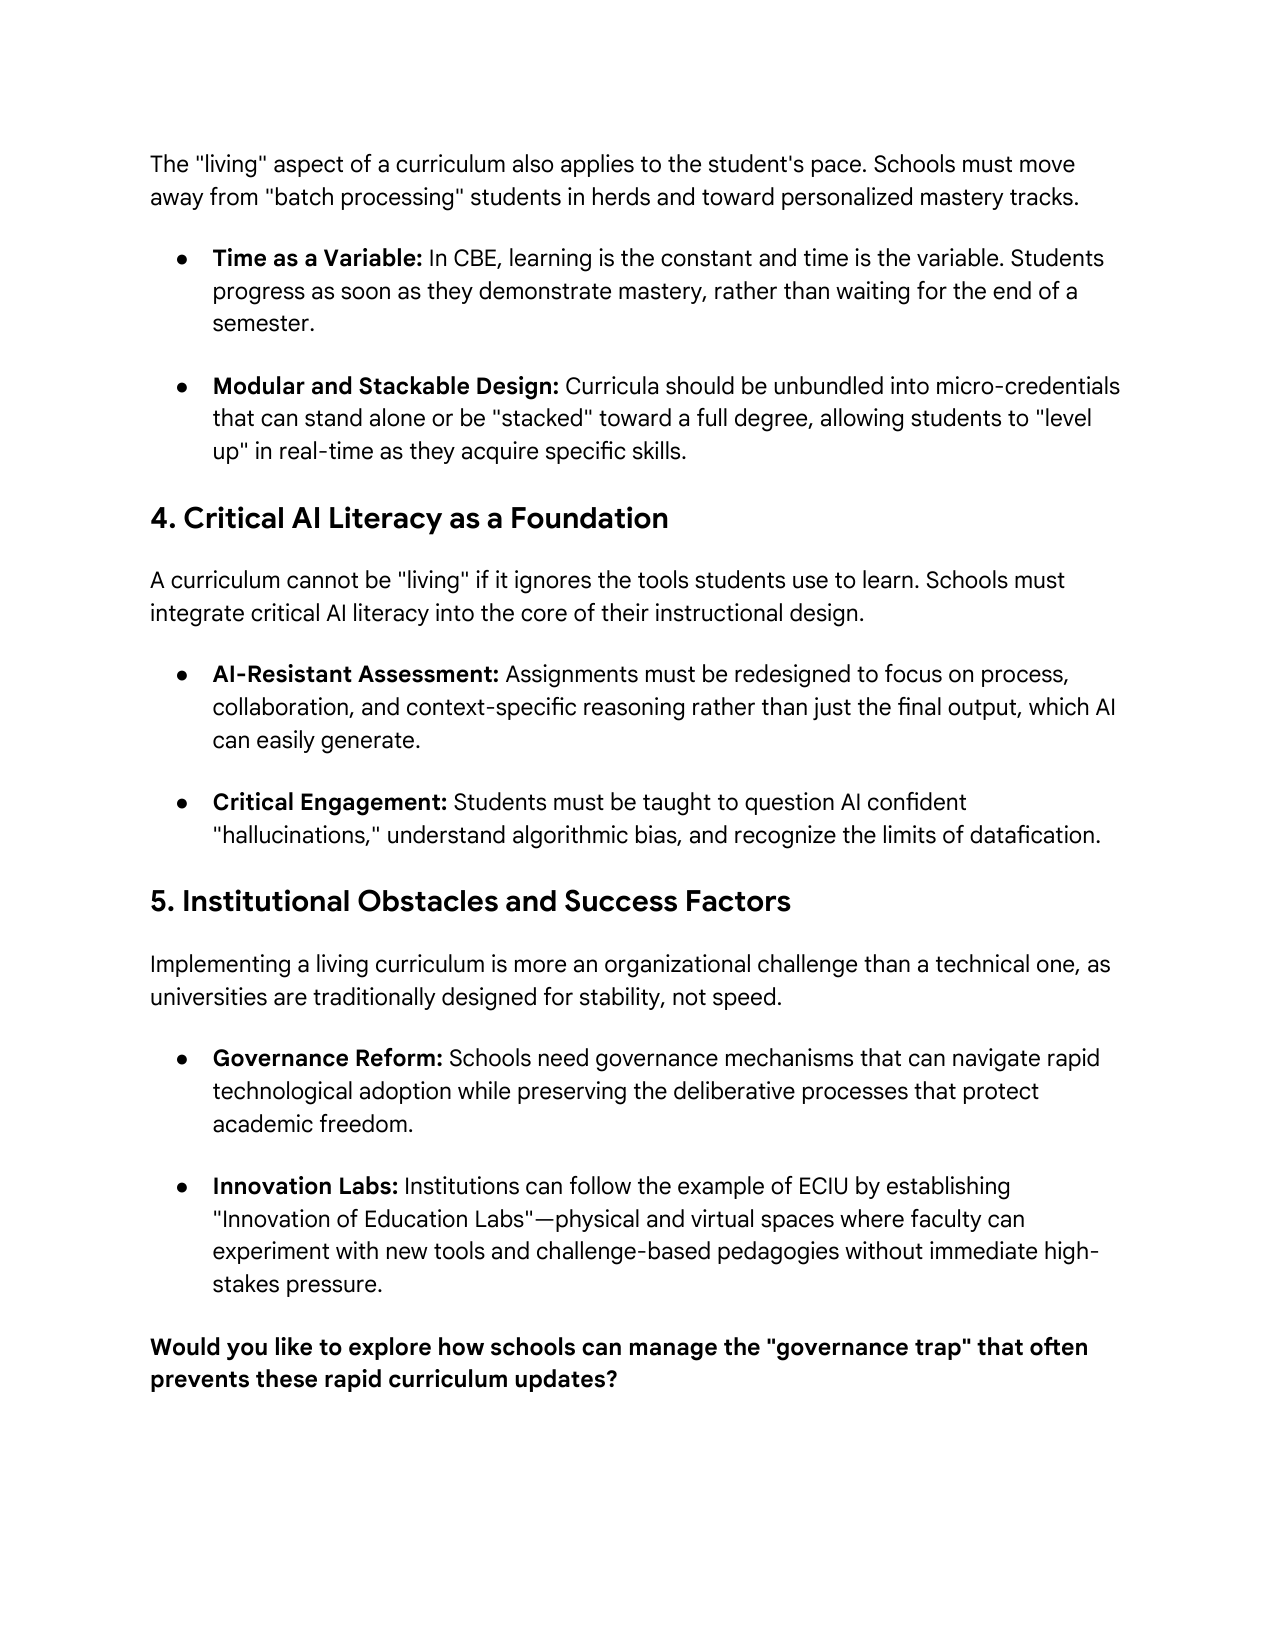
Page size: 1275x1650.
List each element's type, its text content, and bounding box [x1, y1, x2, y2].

text The "living" aspect of a curriculum also applies to the student's pace. Schools must move away from "batch processing" students in herds and toward personalized mastery tracks. [150, 150, 1125, 211]
list Innovation Labs: Institutions can follow the example of ECIU by establishing "Innovation of Education Labs"—physical and virtual spaces where faculty can experiment with new tools and challenge-based pedagogies without immediate high-stakes pressure. [175, 1172, 1125, 1329]
list Governance Reform: Schools need governance mechanisms that can navigate rapid technological adoption while preserving the deliberative processes that protect academic freedom. [175, 1044, 1125, 1168]
subtitle 5. Institutional Obstacles and Success Factors [150, 883, 1125, 920]
text Implementing a living curriculum is more an organizational challenge than a technical one, as universities are traditionally designed for stability, not speed. [150, 950, 1125, 1012]
text Would you like to explore how schools can manage the "governance trap" that often prevents these rapid curriculum updates? [150, 1333, 1125, 1394]
subtitle 4. Critical AI Literacy as a Foundation [150, 500, 1125, 536]
text A curriculum cannot be "living" if it ignores the tools students use to learn. Schools must integrate critical AI literacy into the core of their instructional design. [150, 566, 1125, 628]
list AI-Resistant Assessment: Assignments must be redesigned to focus on process, collaboration, and context-specific reasoning rather than just the final output, which AI can easily generate. [175, 661, 1125, 785]
list Time as a Variable: In CBE, learning is the constant and time is the variable. Students progress as soon as they demonstrate mastery, rather than waiting for the end of a semester. [175, 244, 1125, 368]
list Critical Engagement: Students must be taught to question AI confident "hallucinations," understand algorithmic bias, and recognize the limits of datafication. [175, 788, 1125, 880]
list Modular and Stackable Design: Curricula should be unbundled into micro-credentials that can stand alone or be "stacked" toward a full degree, allowing students to "level up" in real-time as they acquire specific skills. [175, 372, 1125, 496]
